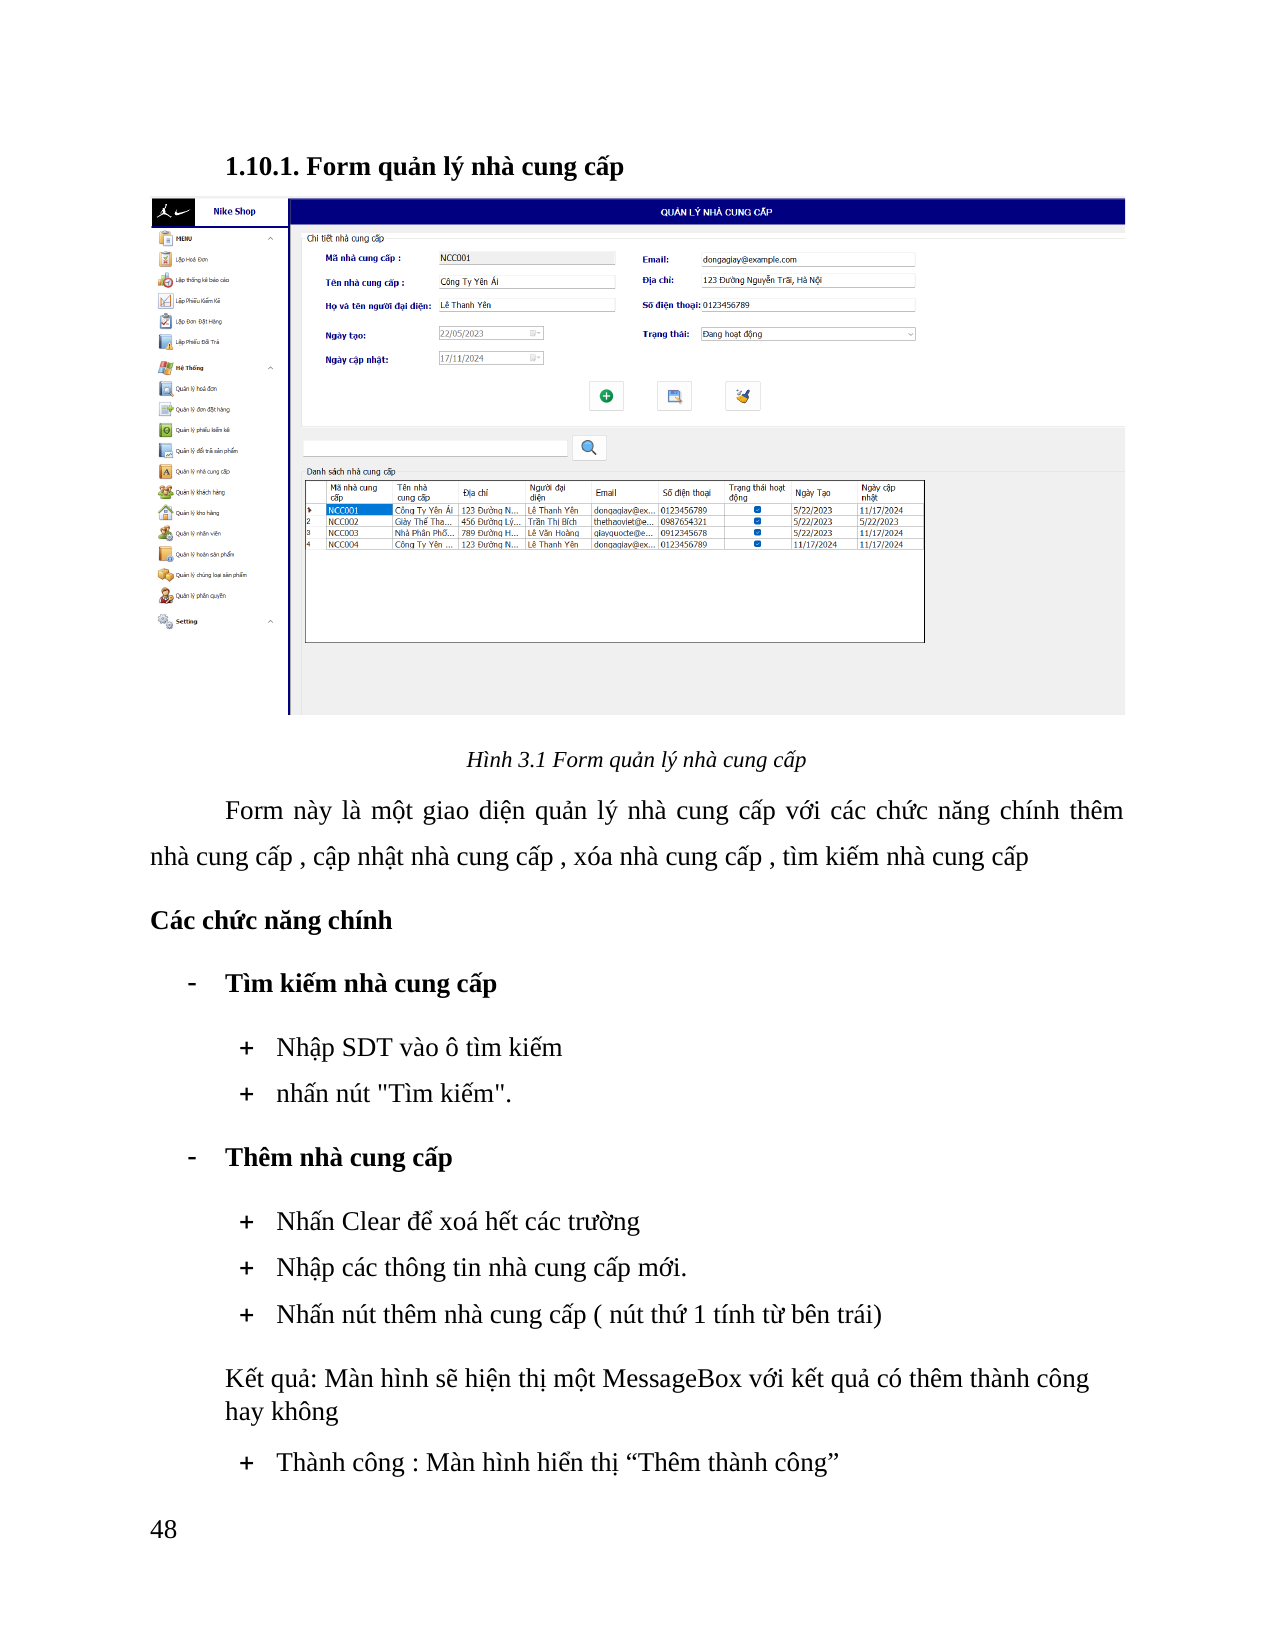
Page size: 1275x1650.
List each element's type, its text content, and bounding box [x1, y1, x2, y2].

text Nhập các thông tin nhà cung cấp mới. [239, 1251, 1125, 1283]
text Các chức năng chính [150, 904, 1125, 935]
text Thành công : Màn hình hiển thị “Thêm thành công” [239, 1446, 1125, 1477]
text Hình 3.1 Form quản lý nhà cung cấp [150, 747, 1125, 773]
text Tìm kiếm nhà cung cấp [187, 967, 1125, 998]
picture [150, 196, 1125, 715]
text Nhập SDT vào ô tìm kiếm [239, 1031, 1125, 1062]
text Kết quả: Màn hình sẽ hiện thị một MessageBox với kết quả có thêm thành công hay không [225, 1362, 1125, 1427]
text Thêm nhà cung cấp [187, 1141, 1125, 1172]
text Nhấn nút thêm nhà cung cấp ( nút thứ 1 tính từ bên trái) [239, 1298, 1125, 1329]
text nhấn nút "Tìm kiếm". [239, 1077, 1125, 1109]
subtitle Form quản lý nhà cung cấp [225, 150, 1125, 181]
text Form này là một giao diện quản lý nhà cung cấp với các chức năng chính thêm nhà cung cấp , cập nhật nhà cung cấp , xóa nhà cung cấp , tìm kiếm nhà cung cấp [150, 794, 1125, 872]
text Nhấn Clear để xoá hết các trường [239, 1204, 1125, 1236]
